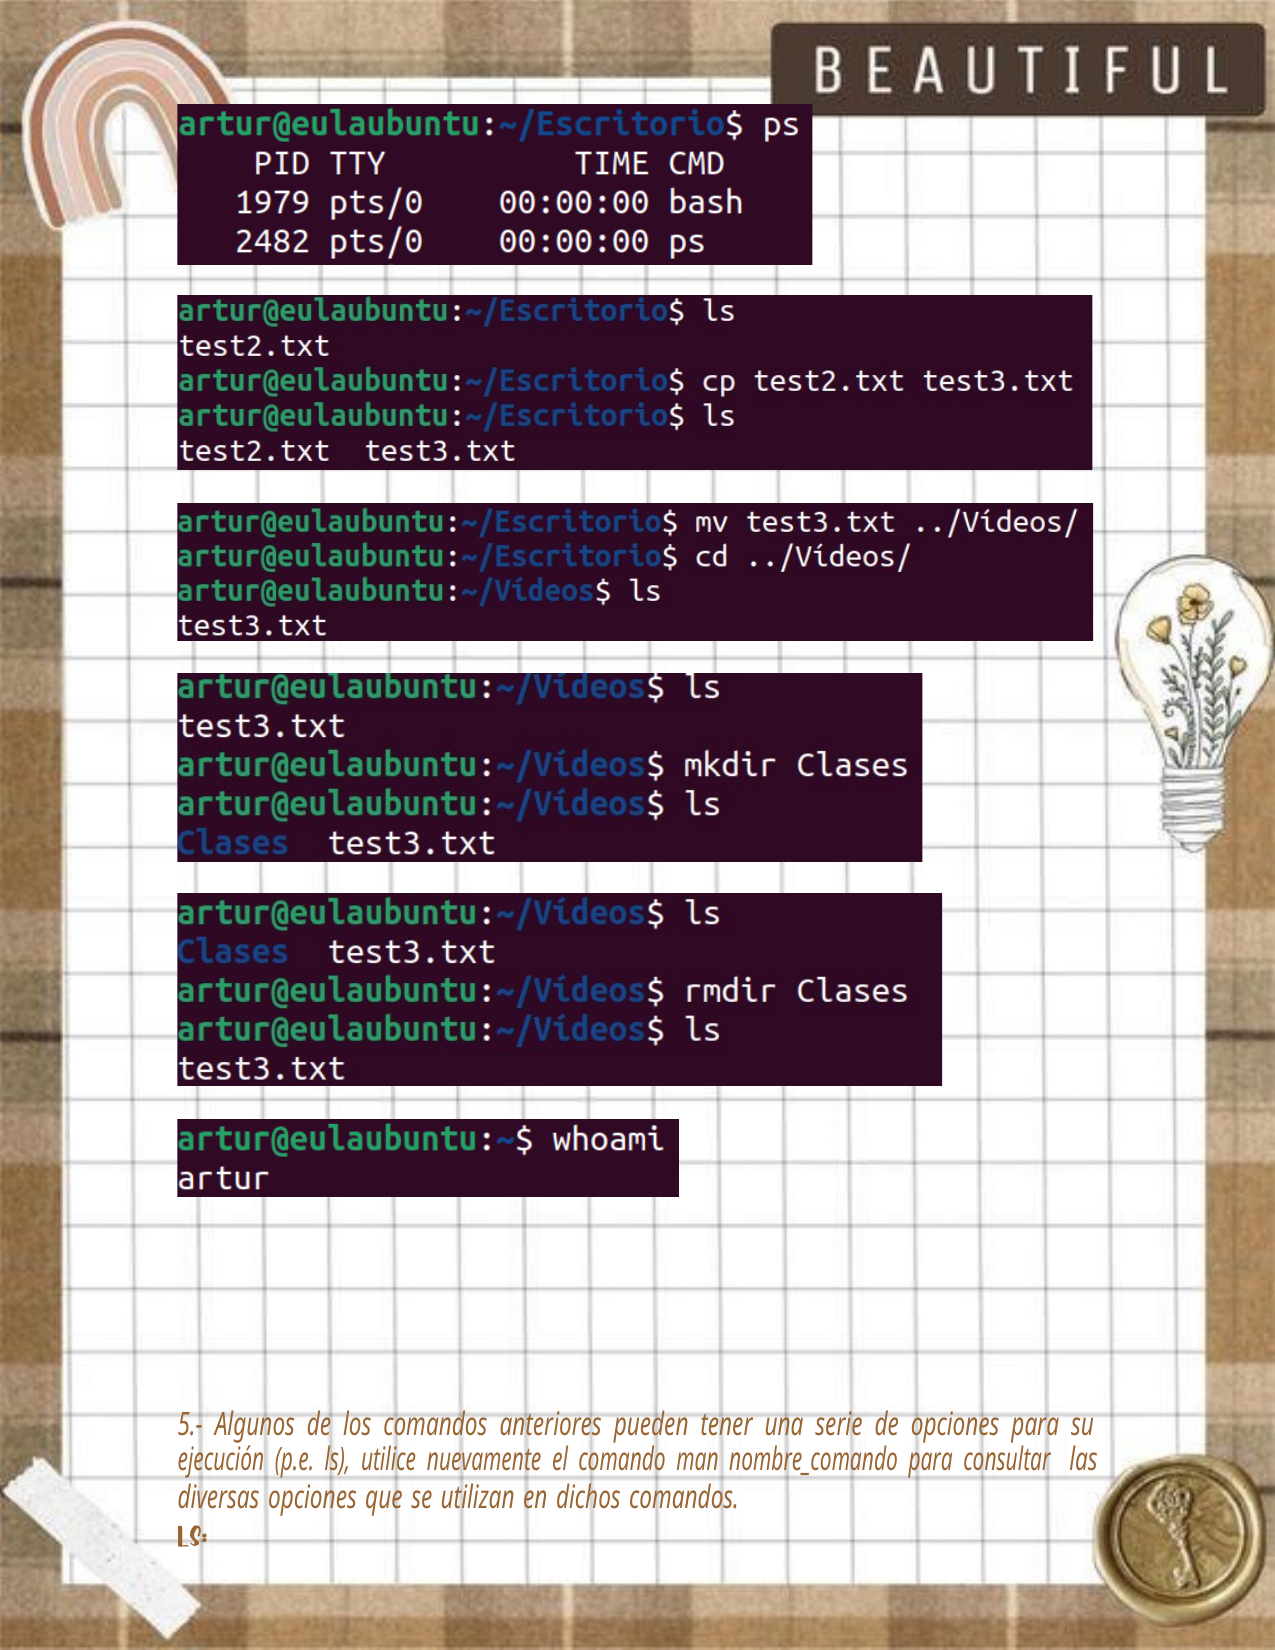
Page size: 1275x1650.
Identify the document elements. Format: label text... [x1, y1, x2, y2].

picture [0, 0, 1275, 1650]
text 5.- Algunos de los comandos anteriores pueden tener una serie de opciones para su ejecución (p.e. ls), utilice nuevamente el comando man nombre_comando para consultar las diversas opciones que se utilizan en dichos comandos. [177, 1405, 1097, 1517]
